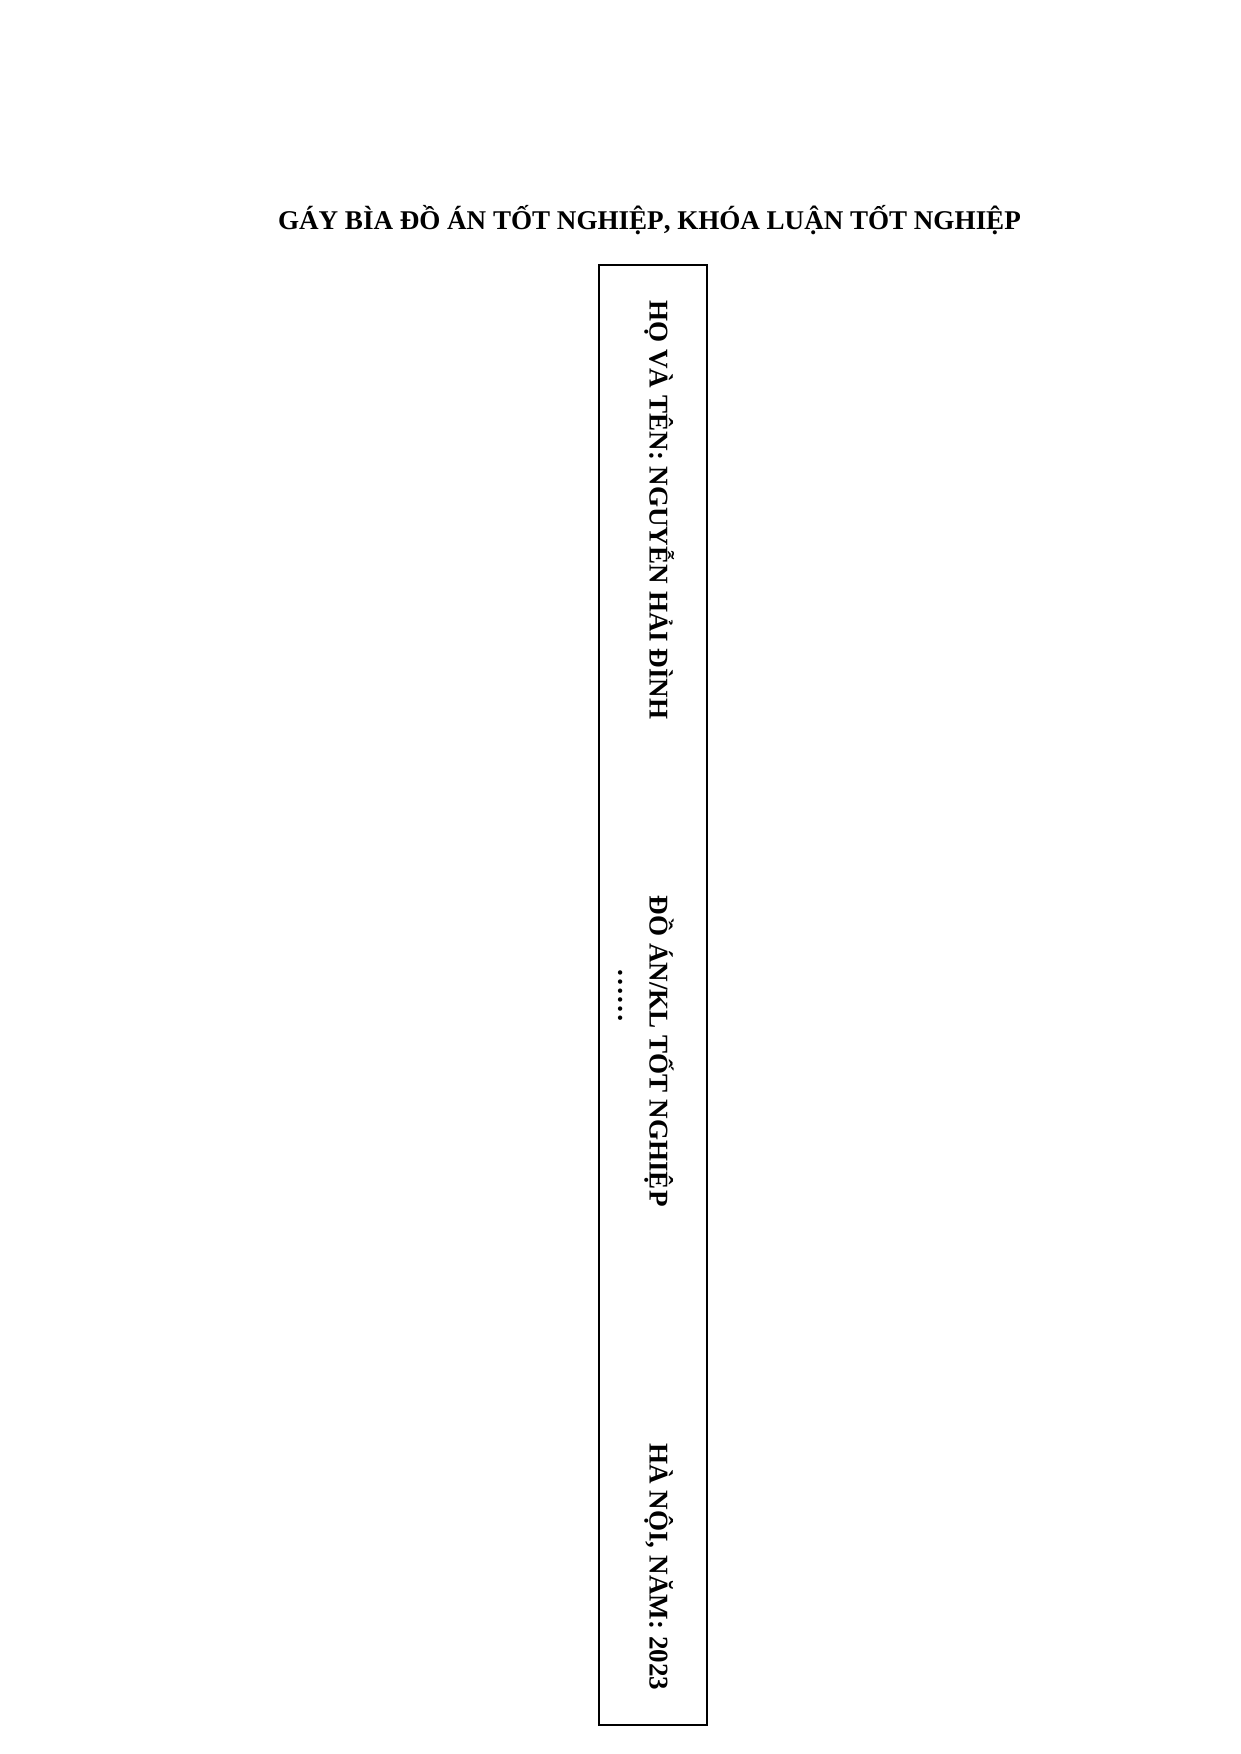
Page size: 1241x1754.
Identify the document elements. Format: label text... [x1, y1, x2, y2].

text GÁY BÌA ĐỒ ÁN TỐT NGHIỆP, KHÓA LUẬN TỐT NGHIỆP [177, 204, 1122, 235]
